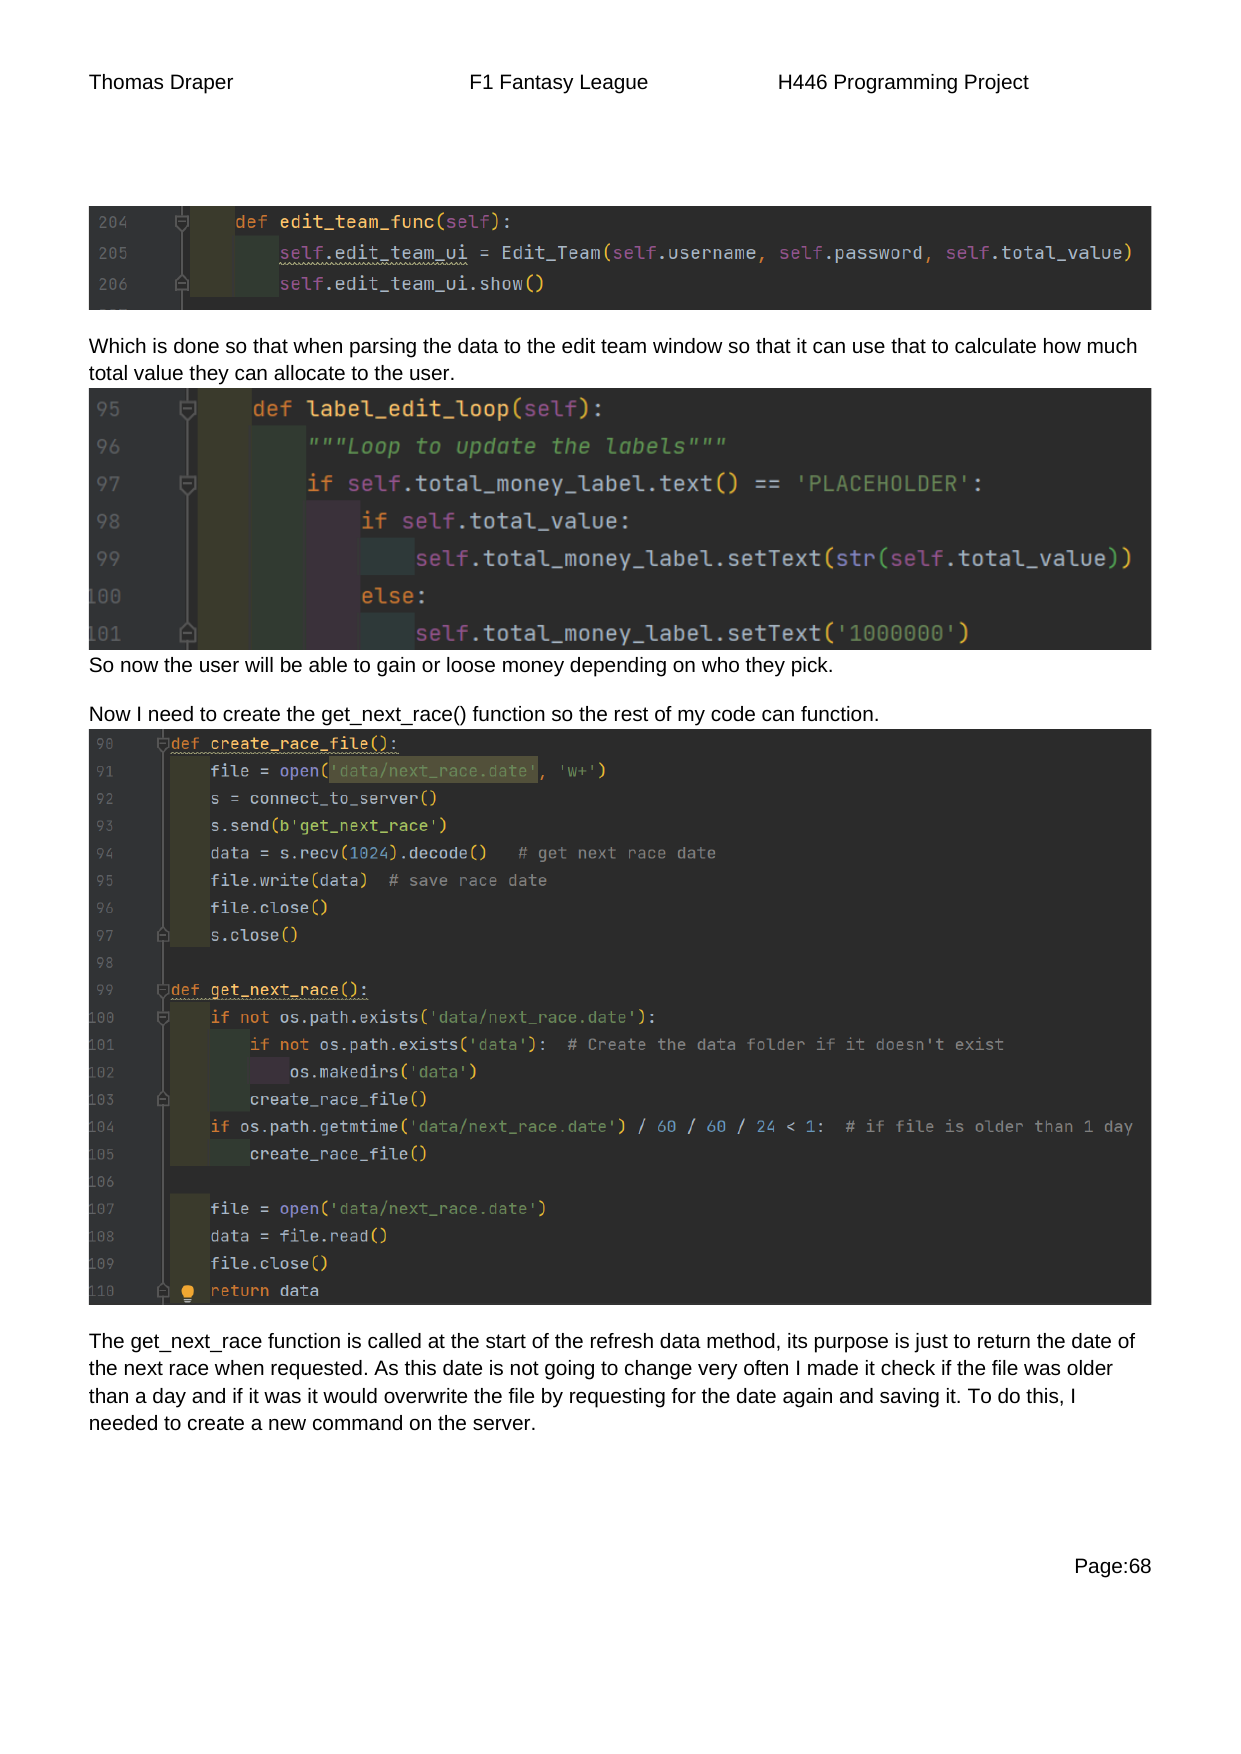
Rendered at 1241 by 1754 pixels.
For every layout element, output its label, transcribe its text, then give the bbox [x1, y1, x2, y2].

text Which is done so that when parsing the data to the edit team window so that it can use that to calculate how much total value they can allocate to the user. So now the user will be able to gain or loose money depending on who they pick. [89, 650, 1152, 677]
picture [88, 729, 1152, 1305]
text Now I need to create the get_next_race() function so the rest of my code can function. [89, 702, 1152, 729]
text Which is done so that when parsing the data to the edit team window so that it can use that to calculate how much total value they can allocate to the user. So now the user will be able to gain or loose money depending on who they pick. [89, 334, 1152, 388]
picture [88, 206, 1152, 310]
text The get_next_race function is called at the start of the refresh data method, its purpose is just to return the date of the next race when requested. As this date is not going to change very often I made it check if the file was older than a day and if it was it would overwrite the file by requesting for the date again and saving it. To do this, I needed to create a new command on the server. [89, 1329, 1152, 1435]
picture [88, 388, 1152, 650]
